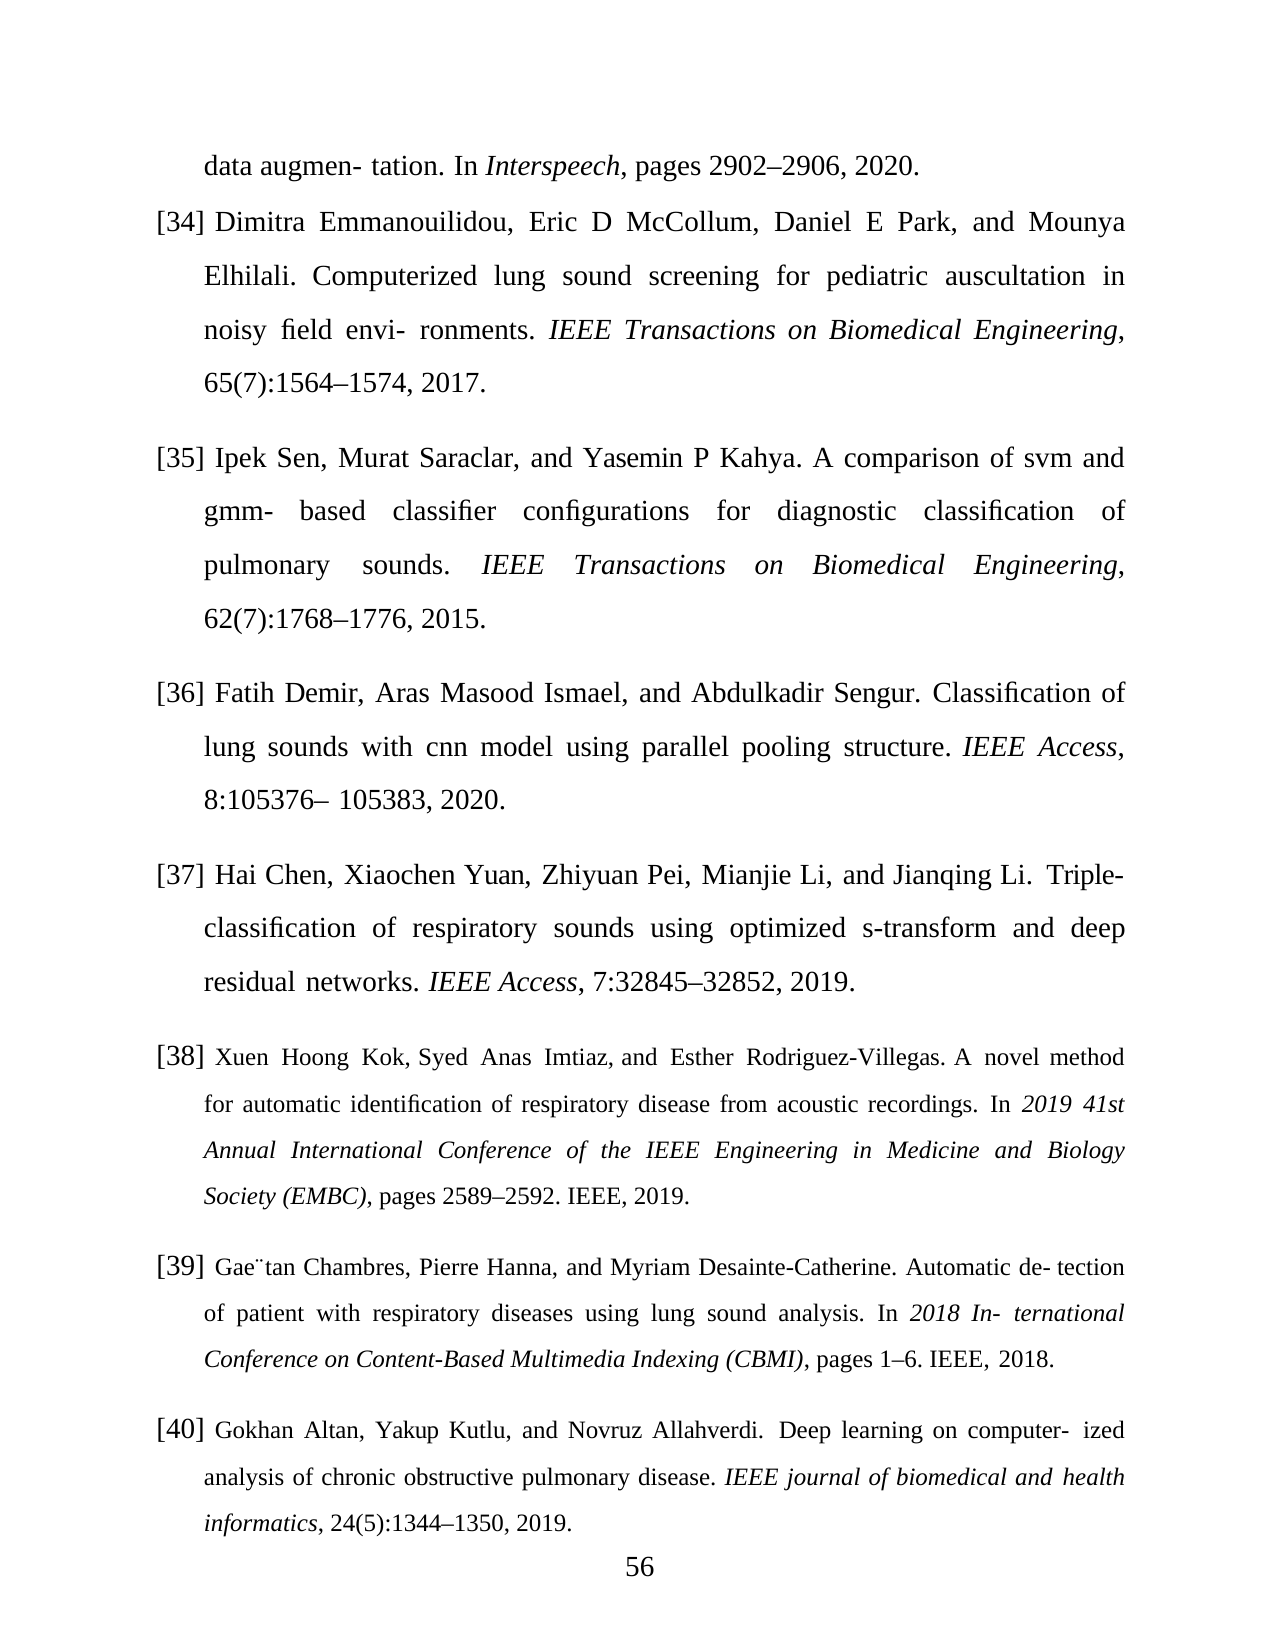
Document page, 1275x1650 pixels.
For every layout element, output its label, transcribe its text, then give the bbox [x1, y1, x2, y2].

list Dimitra Emmanouilidou, Eric D McCollum, Daniel E Park, and Mounya Elhilali. Computerized lung sound screening for pediatric auscultation in noisy ﬁeld envi- ronments. IEEE Transactions on Biomedical Engineering, 65(7):1564–1574, 2017. [156, 204, 1125, 399]
list Gokhan Altan, Yakup Kutlu, and Novruz Allahverdi. Deep learning on computer- ized analysis of chronic obstructive pulmonary disease. IEEE journal of biomedical and health informatics, 24(5):1344–1350, 2019. [156, 1411, 1125, 1536]
list Xuen Hoong Kok, Syed Anas Imtiaz, and Esther Rodriguez-Villegas. A novel method for automatic identiﬁcation of respiratory disease from acoustic recordings. In 2019 41st Annual International Conference of the IEEE Engineering in Medicine and Biology Society (EMBC), pages 2589–2592. IEEE, 2019. [156, 1038, 1125, 1210]
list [156, 148, 1125, 181]
list Ipek Sen, Murat Saraclar, and Yasemin P Kahya. A comparison of svm and gmm- based classiﬁer conﬁgurations for diagnostic classiﬁcation of pulmonary sounds. IEEE Transactions on Biomedical Engineering, 62(7):1768–1776, 2015. [156, 440, 1125, 634]
list Fatih Demir, Aras Masood Ismael, and Abdulkadir Sengur. Classiﬁcation of lung sounds with cnn model using parallel pooling structure. IEEE Access, 8:105376– 105383, 2020. [156, 675, 1125, 816]
list Gae¨tan Chambres, Pierre Hanna, and Myriam Desainte-Catherine. Automatic de- tection of patient with respiratory diseases using lung sound analysis. In 2018 In- ternational Conference on Content-Based Multimedia Indexing (CBMI), pages 1–6. IEEE, 2018. [156, 1248, 1125, 1373]
list Hai Chen, Xiaochen Yuan, Zhiyuan Pei, Mianjie Li, and Jianqing Li. Triple- classiﬁcation of respiratory sounds using optimized s-transform and deep residual networks. IEEE Access, 7:32845–32852, 2019. [156, 857, 1125, 998]
